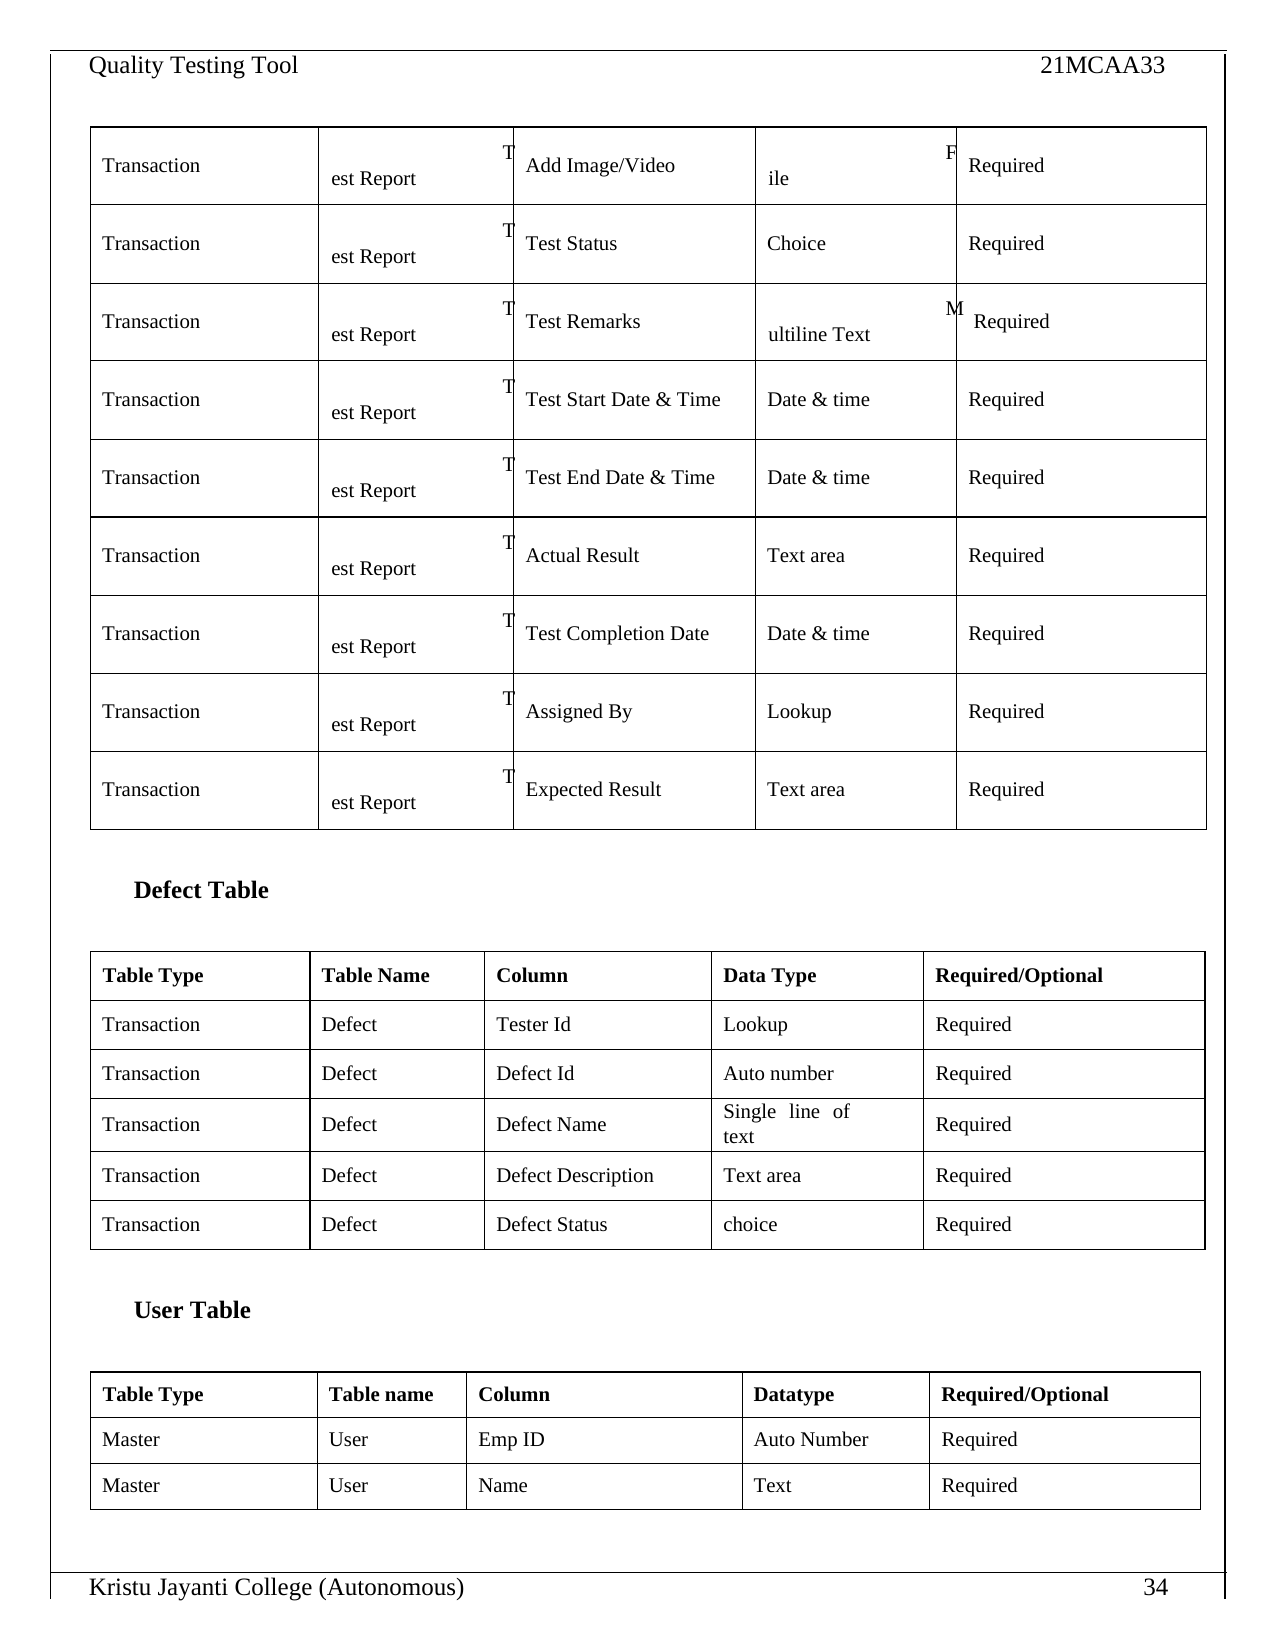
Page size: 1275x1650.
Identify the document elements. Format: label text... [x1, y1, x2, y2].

table_cell Test Report [319, 205, 513, 282]
table_header Column [485, 952, 711, 1000]
table_cell Defect Status [485, 1201, 711, 1249]
table_cell Lookup [712, 1001, 923, 1049]
table_cell Test Report [319, 752, 513, 828]
table_cell Name [467, 1464, 742, 1509]
table_cell Transaction [91, 752, 318, 828]
table_cell Required [930, 1418, 1200, 1463]
table_cell Required [957, 205, 1206, 282]
table_cell Master [91, 1464, 317, 1509]
table_header Required/Optional [930, 1373, 1200, 1417]
table_cell Actual Result [514, 518, 755, 594]
table_cell Single line of text [712, 1099, 923, 1151]
table_header Column [467, 1373, 742, 1417]
table_header Data Type [712, 952, 923, 1000]
table_cell Transaction [91, 1001, 309, 1049]
table_cell choice [712, 1201, 923, 1249]
table_cell Assigned By [514, 674, 755, 751]
table_cell Test Report [319, 361, 513, 438]
table_cell Expected Result [514, 752, 755, 828]
table_cell Required [957, 440, 1206, 516]
table_cell Required [957, 128, 1206, 204]
table_cell Transaction [91, 128, 318, 204]
table_cell Required [924, 1099, 1204, 1151]
table_cell Test Report [319, 518, 513, 594]
subtitle User Table [89, 1295, 1210, 1324]
table_header Table Type [91, 952, 309, 1000]
table_header Required/Optional [924, 952, 1204, 1000]
table_cell Defect Name [485, 1099, 711, 1151]
table_cell User [318, 1418, 466, 1463]
table_cell Auto Number [743, 1418, 929, 1463]
subtitle Defect Table [89, 875, 1210, 904]
table_cell Required [957, 674, 1206, 751]
table_cell Transaction [91, 1152, 309, 1200]
table_cell Defect [311, 1050, 484, 1097]
table_cell Date & time [756, 596, 956, 672]
table_cell Defect Id [485, 1050, 711, 1097]
table_cell Defect [311, 1001, 484, 1049]
table_header Table name [318, 1373, 466, 1417]
table_cell Text [743, 1464, 929, 1509]
table_cell Test Report [319, 284, 513, 360]
table_cell Transaction [91, 518, 318, 594]
table_cell Date & time [756, 440, 956, 516]
table_cell Test Completion Date [514, 596, 755, 672]
table_cell Test Remarks [514, 284, 755, 360]
table_cell Required [924, 1152, 1204, 1200]
table_cell Transaction [91, 1099, 309, 1151]
table_cell Required [924, 1201, 1204, 1249]
table_cell Required [957, 596, 1206, 672]
table_cell Test Report [319, 440, 513, 516]
table_cell File [756, 128, 956, 204]
table_cell Transaction [91, 1201, 309, 1249]
table_cell Required [930, 1464, 1200, 1509]
table_cell Test End Date & Time [514, 440, 755, 516]
table_cell Transaction [91, 1050, 309, 1097]
table_cell Tester Id [485, 1001, 711, 1049]
table_cell Required [924, 1001, 1204, 1049]
table_cell Required [957, 284, 1206, 360]
table_cell Test Report [319, 674, 513, 751]
table_cell Required [924, 1050, 1204, 1097]
table_cell Transaction [91, 361, 318, 438]
table_cell Test Start Date & Time [514, 361, 755, 438]
table_cell Emp ID [467, 1418, 742, 1463]
table_header Datatype [743, 1373, 929, 1417]
table_cell Transaction [91, 284, 318, 360]
table_header Table Type [91, 1373, 317, 1417]
table_header Table Name [311, 952, 484, 1000]
table_cell Multiline Text [756, 284, 956, 360]
table_cell Date & time [756, 361, 956, 438]
table_cell Test Report [319, 596, 513, 672]
table_cell Required [957, 361, 1206, 438]
table_cell Transaction [91, 674, 318, 751]
table_cell Lookup [756, 674, 956, 751]
table_cell Defect [311, 1099, 484, 1151]
table_cell Required [957, 752, 1206, 828]
table_cell Defect [311, 1201, 484, 1249]
table_cell Add Image/Video [514, 128, 755, 204]
table_cell Transaction [91, 596, 318, 672]
table_cell Transaction [91, 205, 318, 282]
table_cell Master [91, 1418, 317, 1463]
table_cell Required [957, 518, 1206, 594]
table_cell Transaction [91, 440, 318, 516]
table_cell Text area [756, 752, 956, 828]
table_cell Defect [311, 1152, 484, 1200]
table_cell Text area [756, 518, 956, 594]
table_cell Test Status [514, 205, 755, 282]
table_cell Text area [712, 1152, 923, 1200]
table_cell User [318, 1464, 466, 1509]
table_cell Test Report [319, 128, 513, 204]
table_cell Choice [756, 205, 956, 282]
table_cell Defect Description [485, 1152, 711, 1200]
table_cell Auto number [712, 1050, 923, 1097]
